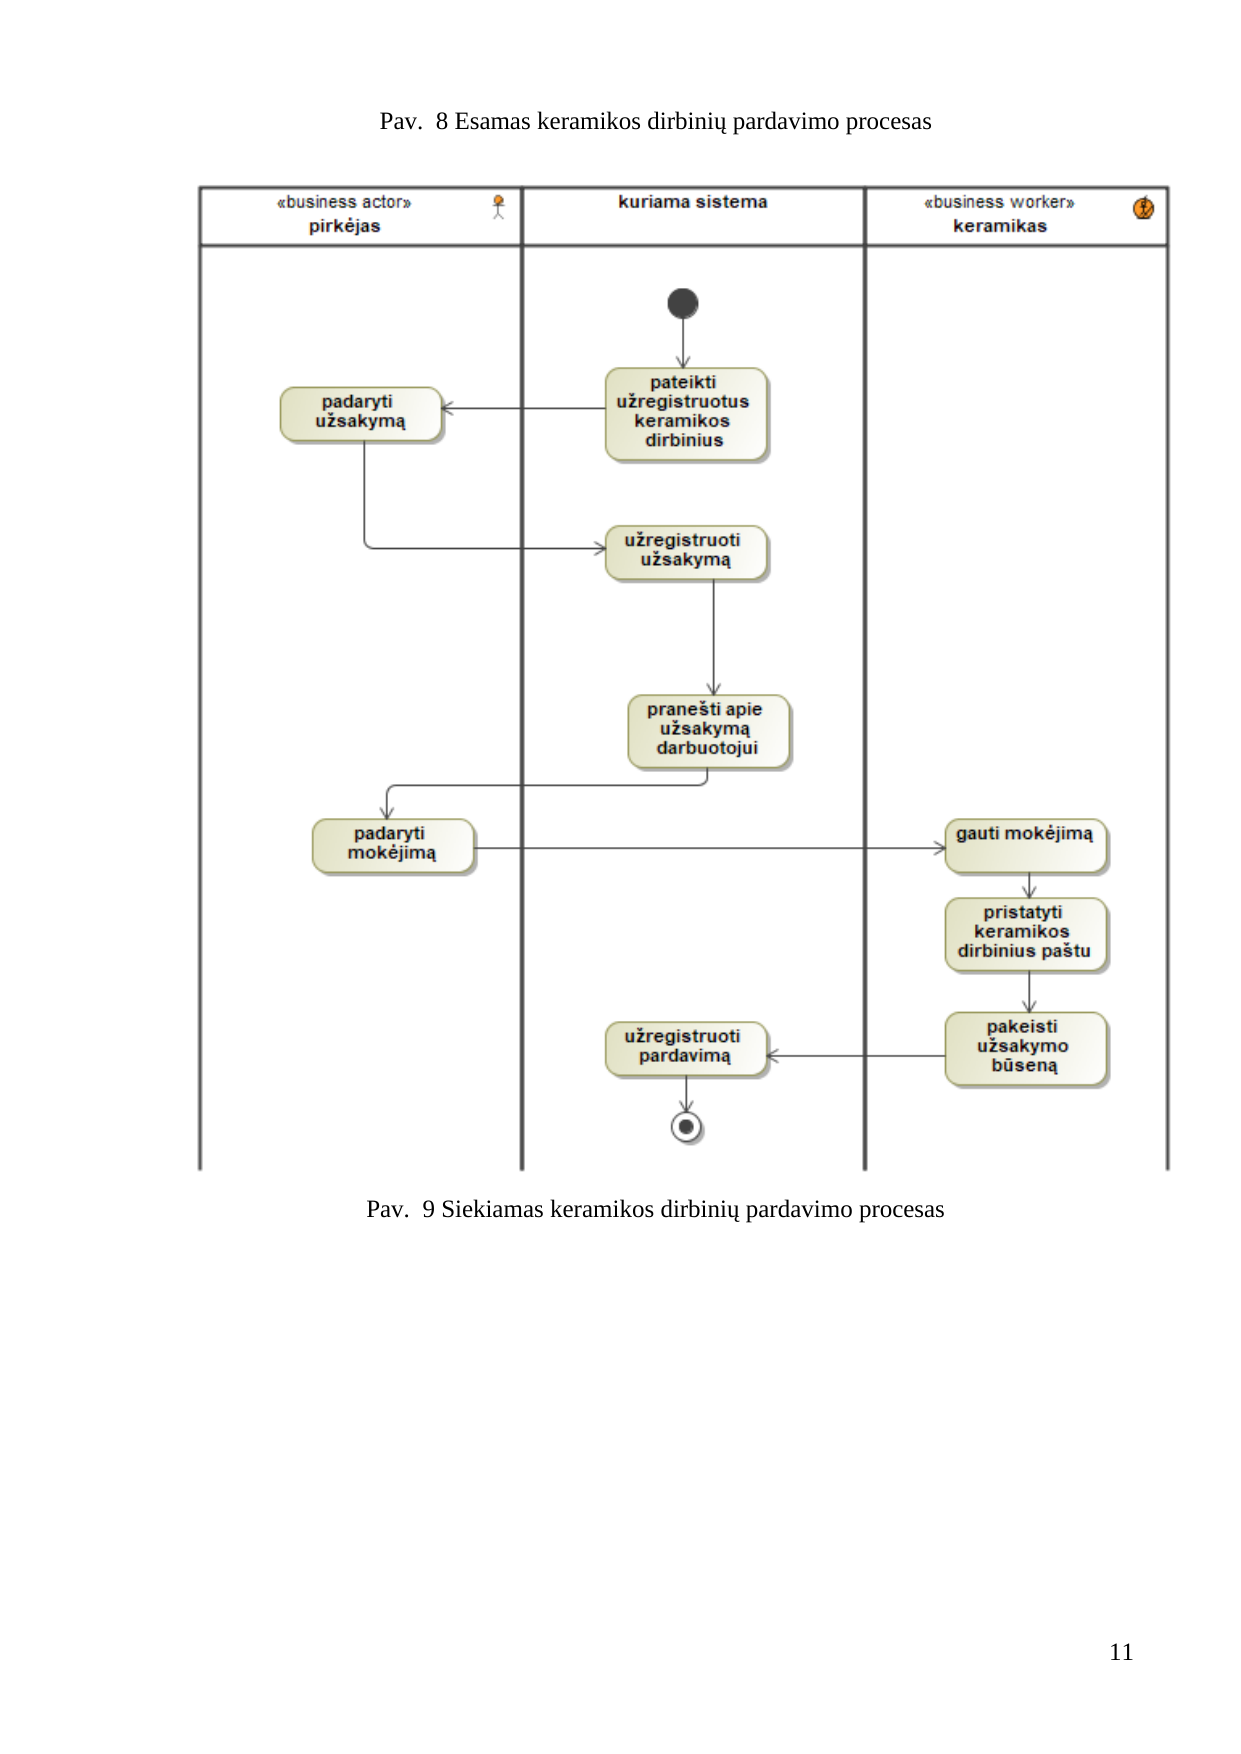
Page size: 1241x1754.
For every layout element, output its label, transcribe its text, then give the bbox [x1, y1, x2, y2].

picture [177, 163, 1193, 1194]
